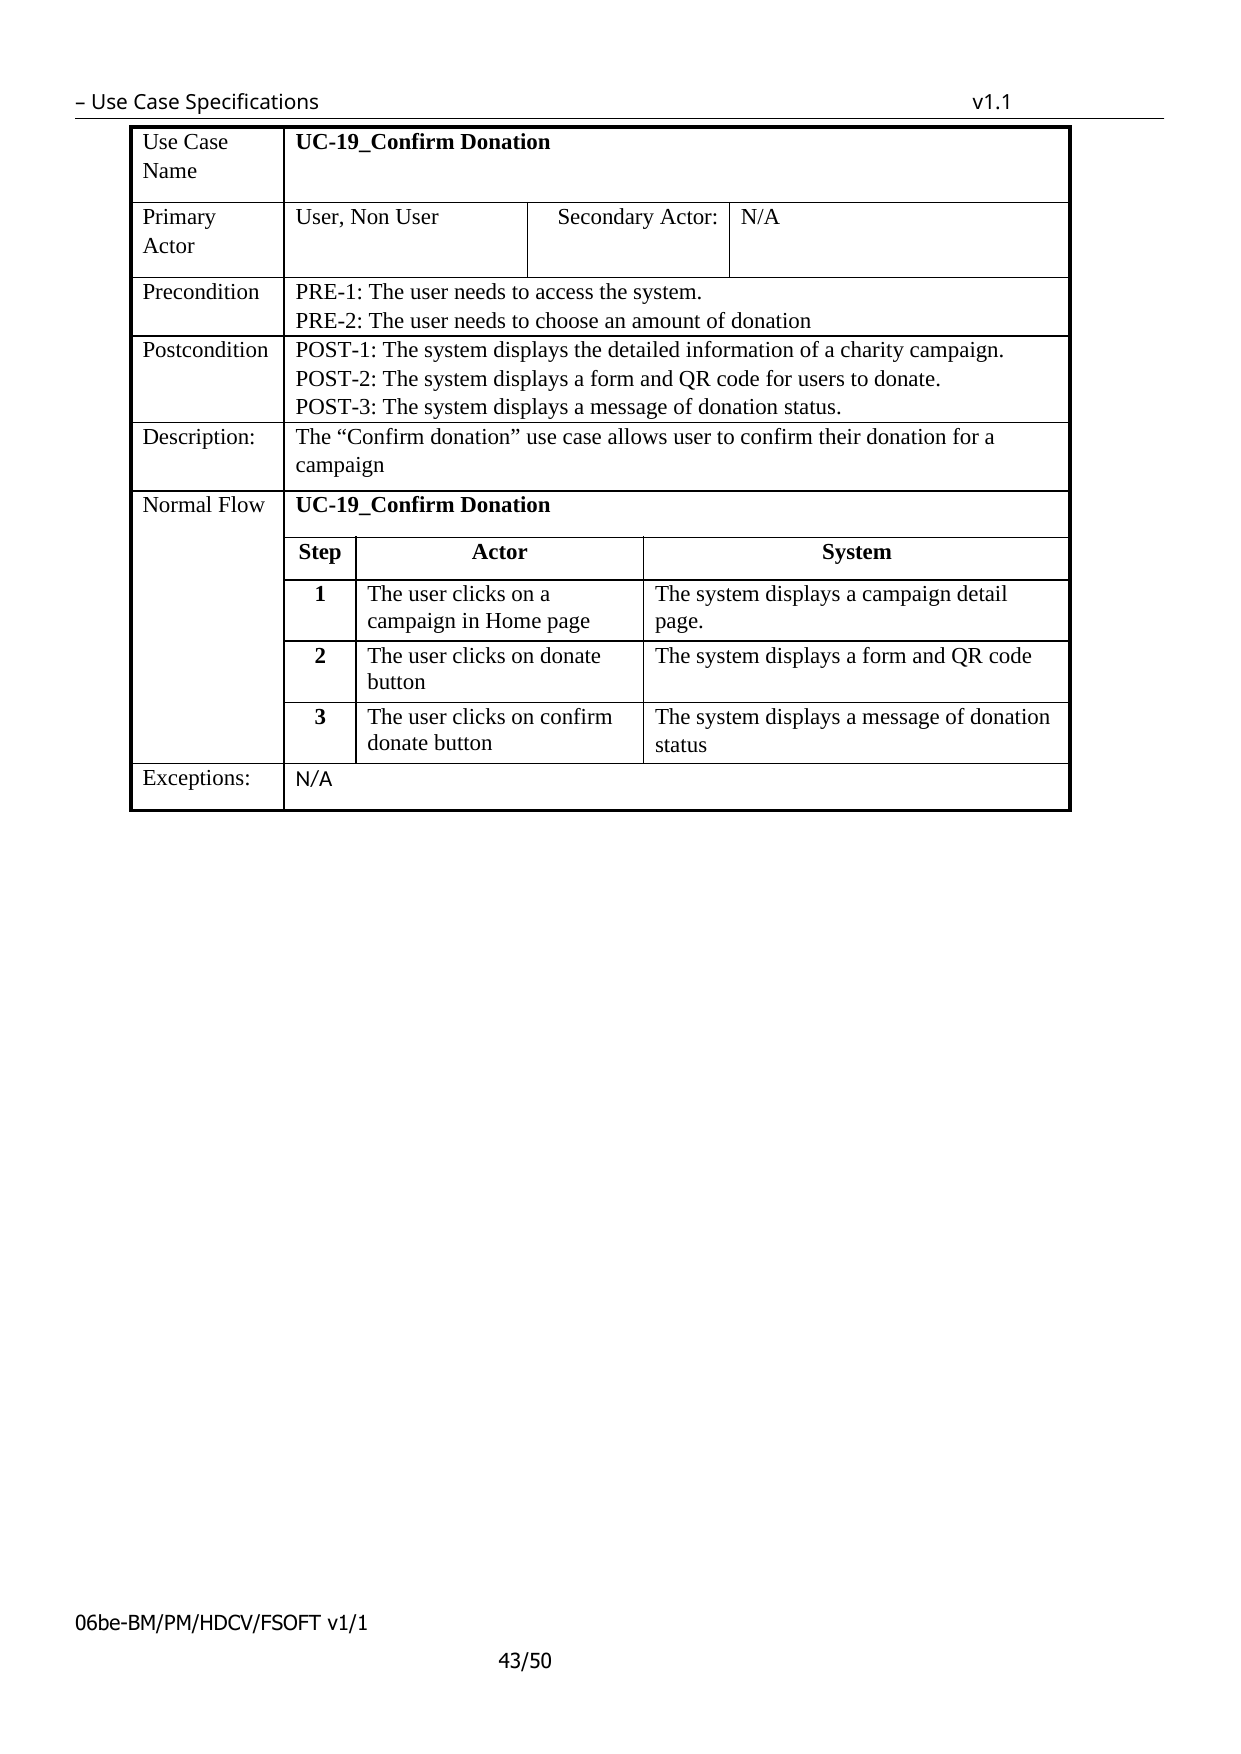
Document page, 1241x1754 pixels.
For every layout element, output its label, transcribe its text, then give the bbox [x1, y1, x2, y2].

table_header Use Case Name [133, 129, 283, 202]
table_cell POST-1: The system displays the detailed information of a charity campaign. POST-2: The system displays a form and QR code for users to donate. POST-3: The system displays a message of donation status. [285, 337, 1068, 422]
table_cell 1 [285, 581, 355, 640]
table_cell User, Non User [285, 203, 527, 277]
table_cell The “Confirm donation” use case allows user to confirm their donation for a campaign [285, 423, 1068, 490]
table_cell Actor [357, 538, 643, 579]
table_cell Exceptions: [133, 764, 283, 809]
table_cell Normal Flow [133, 492, 283, 763]
table_cell The system displays a form and QR code [644, 642, 1068, 701]
table_cell Step [285, 538, 355, 579]
table_cell Precondition [133, 278, 283, 335]
table_cell PRE-1: The user needs to access the system. PRE-2: The user needs to choose an amount of donation [285, 278, 1068, 335]
table_cell The user clicks on donate button [357, 642, 643, 701]
table_cell The user clicks on confirm donate button [357, 703, 643, 763]
table_cell Secondary Actor: [528, 203, 729, 277]
table_cell 3 [285, 703, 355, 763]
table_cell Primary Actor [133, 203, 283, 277]
table_cell N/A [730, 203, 1068, 277]
table_cell The system displays a campaign detail page. [644, 581, 1068, 640]
table_cell The system displays a message of donation status [644, 703, 1068, 763]
table_cell Description: [133, 423, 283, 490]
table_cell 2 [285, 642, 355, 701]
table_cell Postcondition [133, 337, 283, 422]
table_cell UC-19_Confirm Donation [285, 492, 1068, 536]
table_header UC-19_Confirm Donation [285, 129, 1068, 202]
table_cell The user clicks on a campaign in Home page [357, 581, 643, 640]
table_cell System [644, 538, 1068, 579]
table_cell N/A [285, 764, 1068, 809]
